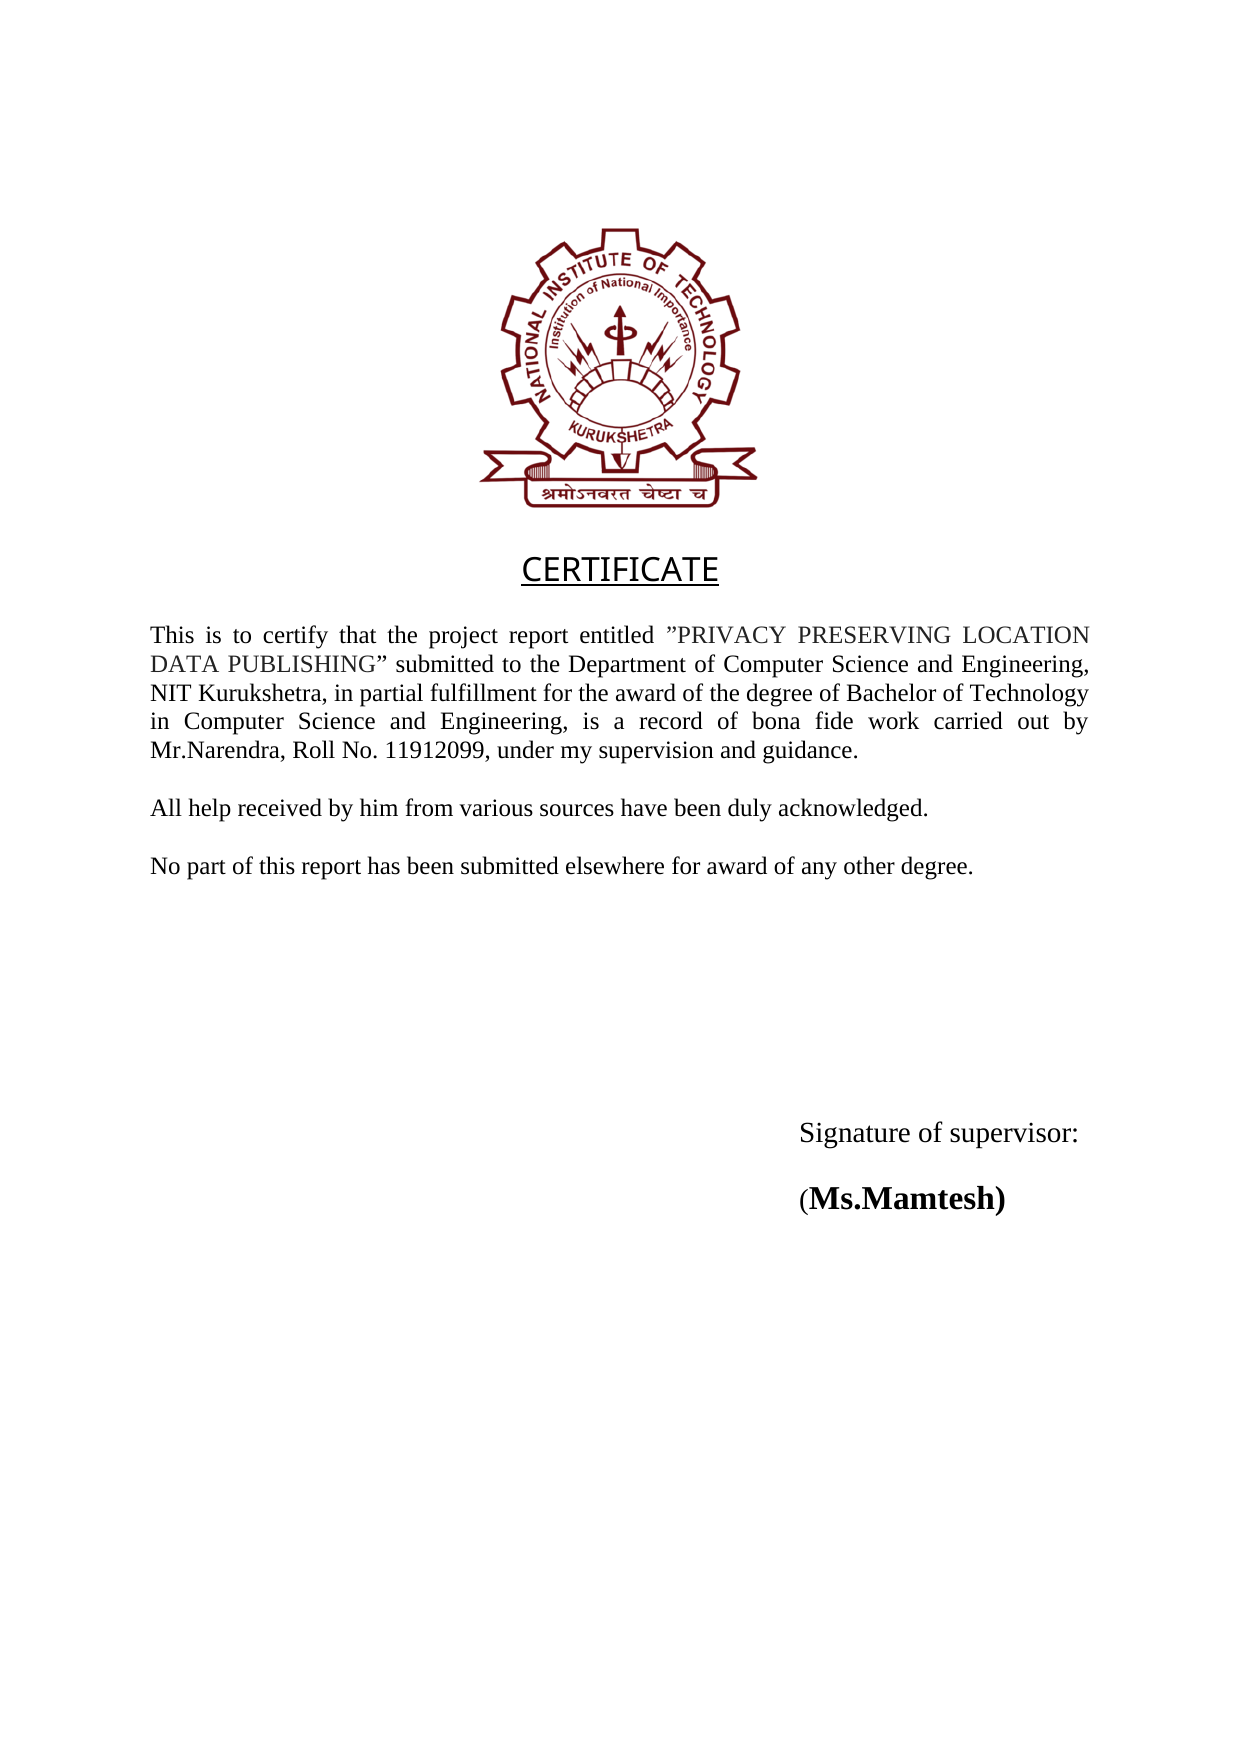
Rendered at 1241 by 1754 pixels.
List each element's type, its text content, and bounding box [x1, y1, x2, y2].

text This is to certify that the project report entitled ”PRIVACY PRESERVING LOCATION DATA PUBLISHING” submitted to the Department of Computer Science and Engineering, NIT Kurukshetra, in partial fulfillment for the award of the degree of Bachelor of Technology in Computer Science and Engineering, is a record of bona fide work carried out by Mr.Narendra, Roll No. 11912099, under my supervision and guidance. [150, 620, 1090, 764]
picture [477, 218, 763, 517]
text No part of this report has been submitted elsewhere for award of any other degree. [150, 851, 1090, 880]
text (Ms.Mamtesh) [150, 1178, 1090, 1217]
text CERTIFICATE [150, 546, 1090, 591]
text All help received by him from various sources have been duly acknowledged. [150, 793, 1090, 822]
text Signature of supervisor: [150, 1116, 1090, 1149]
